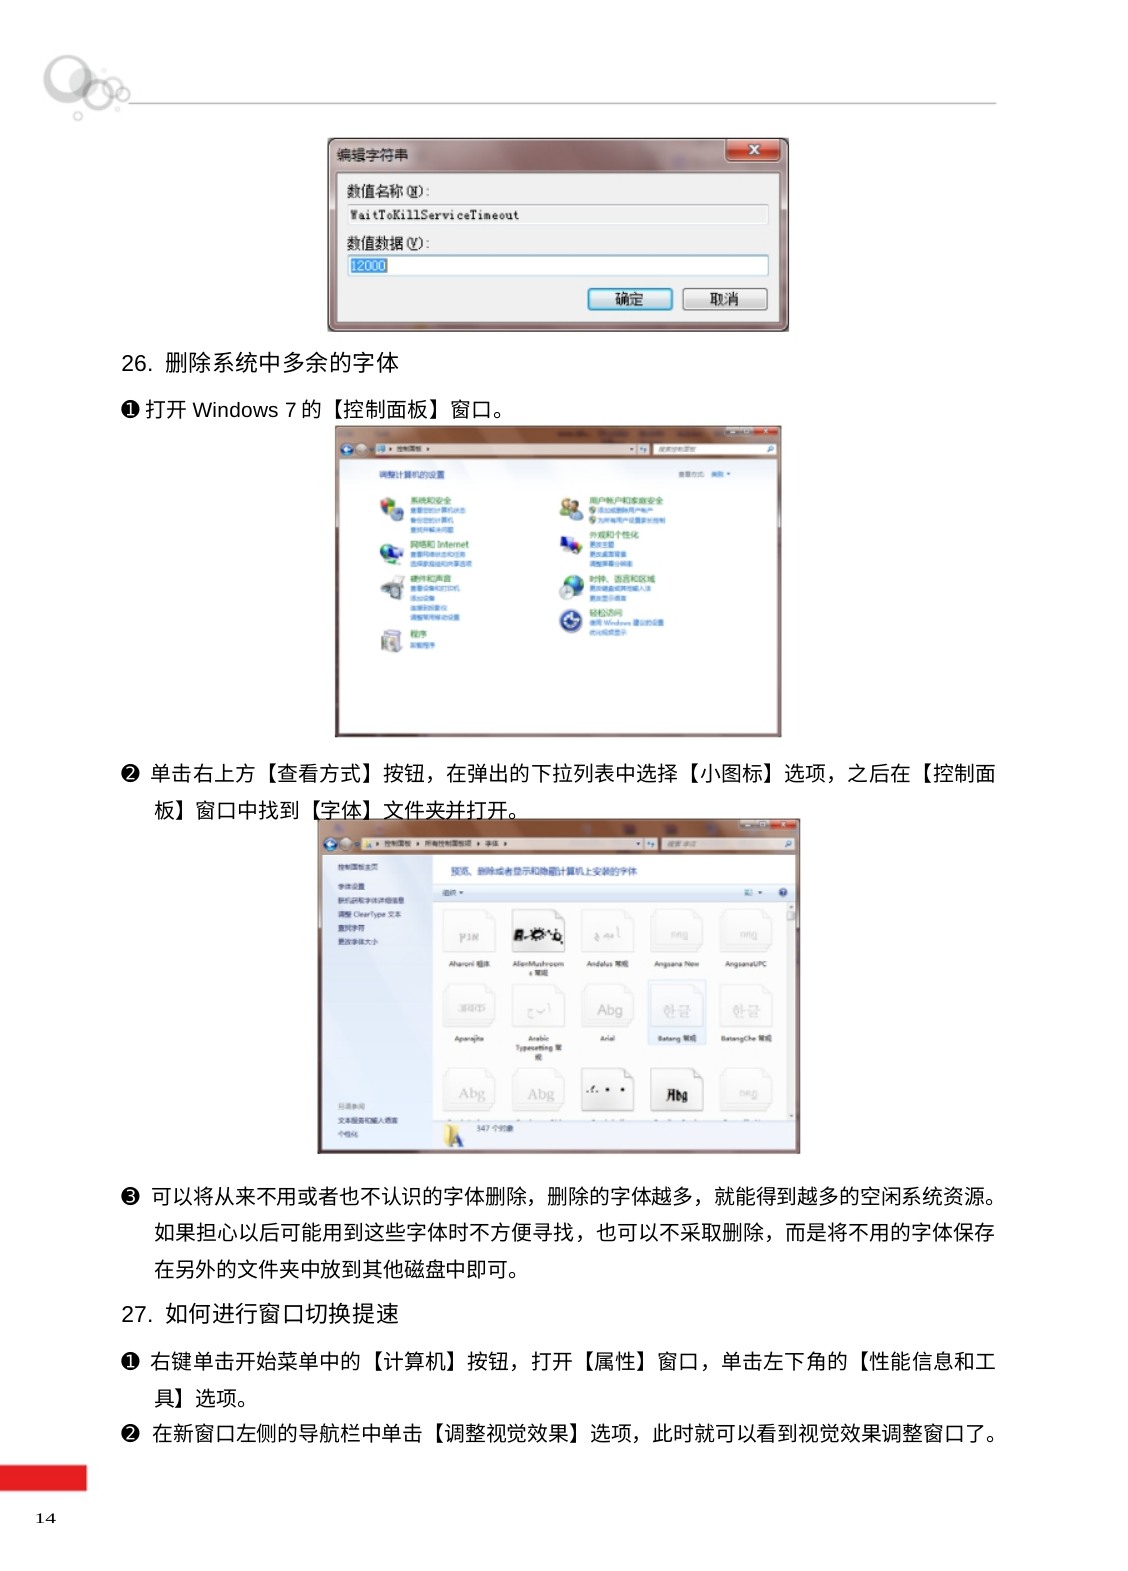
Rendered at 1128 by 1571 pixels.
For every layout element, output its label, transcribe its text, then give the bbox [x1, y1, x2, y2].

text 具】选项。 [154, 1382, 1127, 1412]
text ➌ 可以将从来不用或者也不认识的字体删除，删除的字体越多，就能得到越多的空闲系统资源。如果担心以后可能用到这些字体时不方便寻找，也可以不采取删除，而是将不用的字体保存在另外的文件夹中放到其他磁盘中即可。 [121, 1180, 1006, 1283]
text ➋ 在新窗口左侧的导航栏中单击【调整视觉效果】选项，此时就可以看到视觉效果调整窗口了。 [121, 1418, 1127, 1448]
picture [0, 0, 1128, 1571]
text 板】窗口中找到【字体】文件夹并打开。 [154, 794, 1127, 824]
text ➊ 打开Windows 7的【控制面板】窗口。 [121, 393, 1127, 423]
text 26. 删除系统中多余的字体 [121, 345, 1127, 378]
text 27. 如何进行窗口切换提速 [121, 1296, 1127, 1329]
text ➊ 右键单击开始菜单中的【计算机】按钮，打开【属性】窗口，单击左下角的【性能信息和工 [121, 1345, 1127, 1375]
text 14 [34, 1510, 1127, 1527]
text ➋ 单击右上方【查看方式】按钮，在弹出的下拉列表中选择【小图标】选项，之后在【控制面 [121, 757, 1127, 788]
